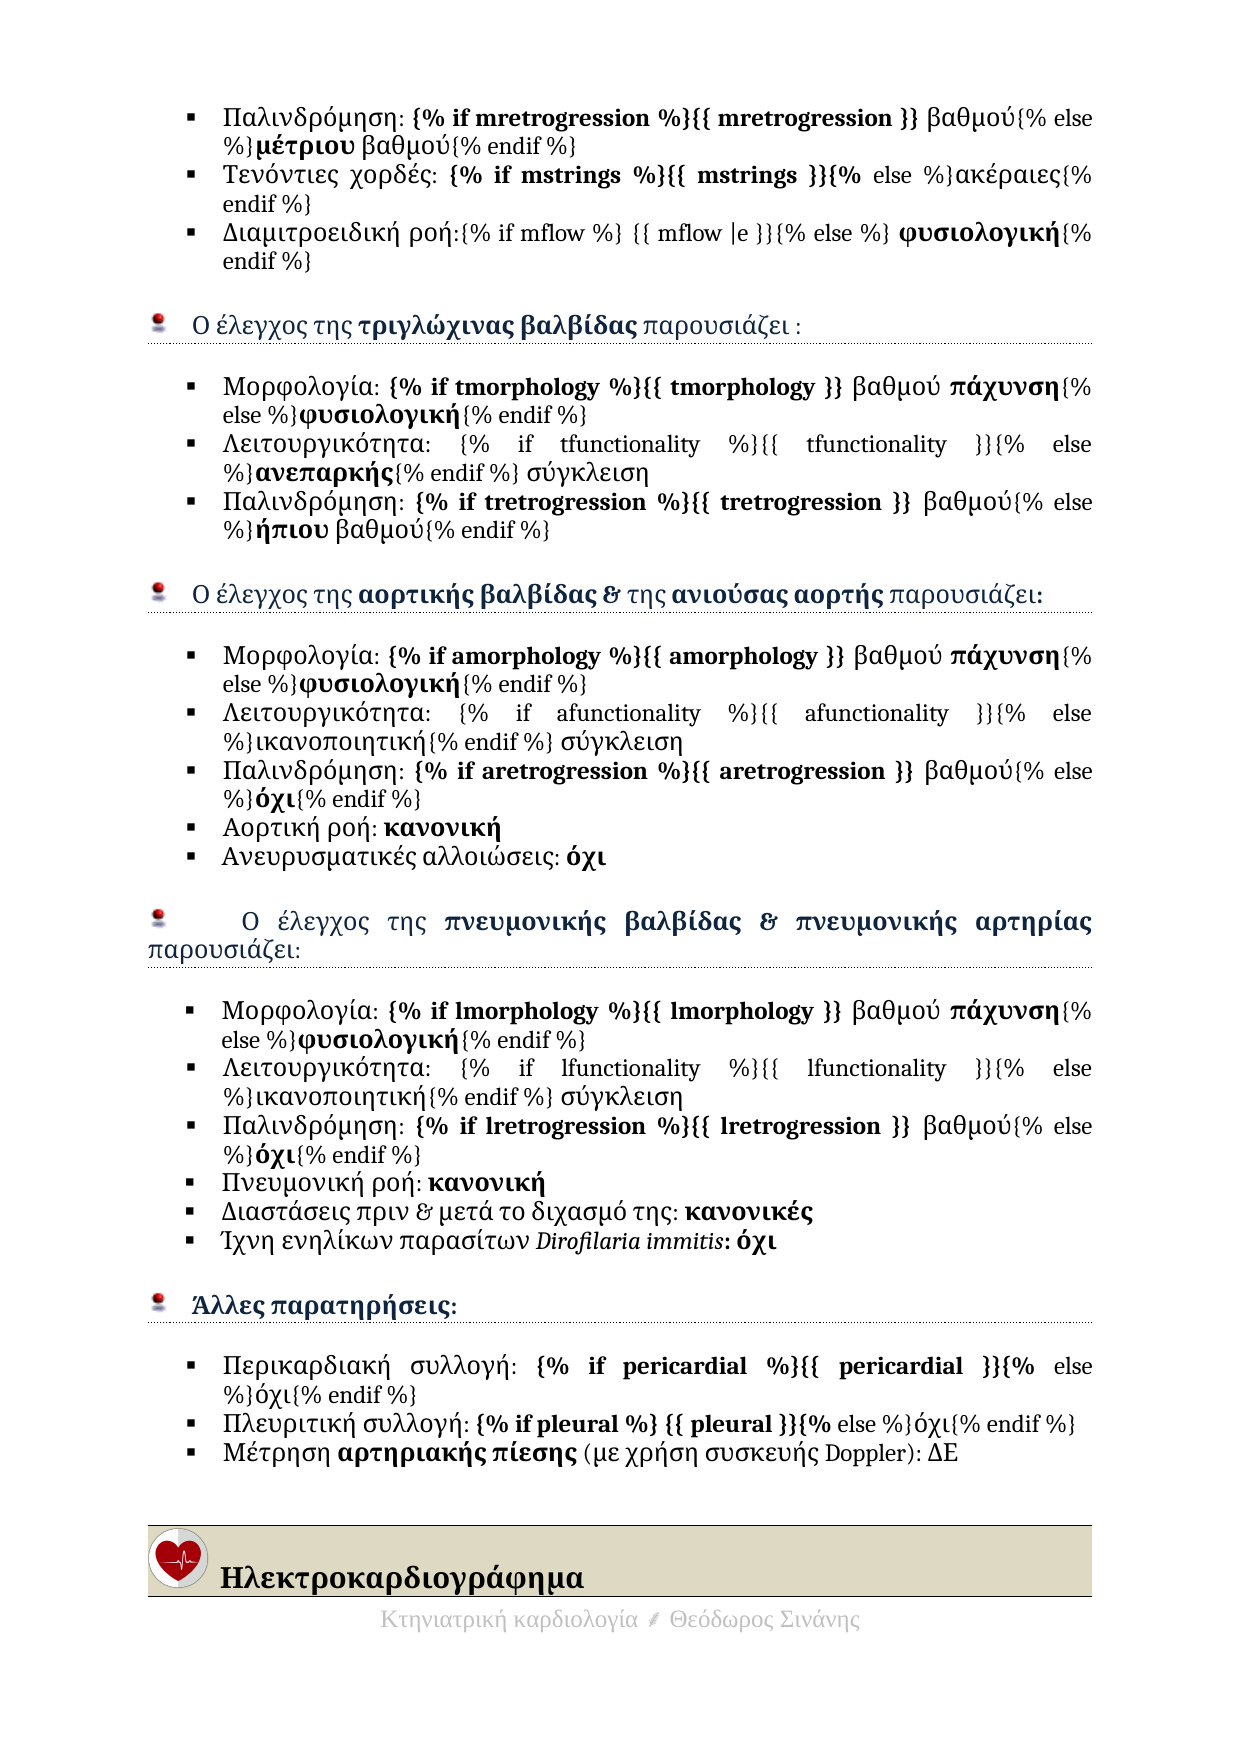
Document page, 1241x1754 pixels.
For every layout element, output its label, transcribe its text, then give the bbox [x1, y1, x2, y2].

list Παλινδρόμηση: {% if mretrogression %}{{ mretrogression }} βαθμού{% else %}μέτριου βαθμού{% endif %} [185, 103, 1092, 161]
list Μορφολογία: {% if tmorphology %}{{ tmorphology }} βαθμού πάχυνση{% else %}φυσιολογική{% endif %} [185, 372, 1092, 430]
list Τενόντιες χορδές: {% if mstrings %}{{ mstrings }}{% else %}ακέραιες{% endif %} [185, 161, 1092, 218]
list Μορφολογία: {% if lmorphology %}{{ lmorphology }} βαθμού πάχυνση{% else %}φυσιολογική{% endif %} [184, 997, 1092, 1054]
list Μορφολογία: {% if amorphology %}{{ amorphology }} βαθμού πάχυνση{% else %}φυσιολογική{% endif %} [185, 642, 1092, 699]
picture [147, 304, 170, 335]
text Ηλεκτροκαρδιογράφημα [148, 1526, 1092, 1596]
text Ο έλεγχος της πνευμονικής βαλβίδας & πνευμονικής αρτηρίας παρουσιάζει: [148, 900, 1092, 968]
list Ανευρυσματικές αλλοιώσεις: όχι [185, 843, 1092, 872]
list Διαμιτροειδική ροή:{% if mflow %} {{ mflow |e }}{% else %} φυσιολογική{% endif %} [185, 218, 1092, 276]
text Ο έλεγχος της τριγλώχινας βαλβίδας παρουσιάζει : [148, 305, 1092, 344]
list Παλινδρόμηση: {% if lretrogression %}{{ lretrogression }} βαθμού{% else %}όχι{% endif %} [185, 1112, 1092, 1169]
list Λειτουργικότητα: {% if lfunctionality %}{{ lfunctionality }}{% else %}ικανοποιητική{% endif %} σύγκλειση [185, 1054, 1092, 1112]
list Λειτουργικότητα: {% if afunctionality %}{{ afunctionality }}{% else %}ικανοποιητική{% endif %} σύγκλειση [185, 699, 1092, 757]
list Ίχνη ενηλίκων παρασίτων Dirofilaria immitis: όχι [184, 1227, 1092, 1256]
list Μέτρηση αρτηριακής πίεσης (με χρήση συσκευής Doppler): ΔΕ [185, 1438, 1092, 1467]
list Περικαρδιακή συλλογή: {% if pericardial %}{{ pericardial }}{% else %}όχι{% endif %} [185, 1352, 1092, 1410]
list Διαστάσεις πριν & μετά το διχασμό της: κανονικές [184, 1198, 1092, 1227]
text Άλλες παρατηρήσεις: [148, 1284, 1092, 1323]
list Πνευμονική ροή: κανονική [184, 1169, 1092, 1198]
list Λειτουργικότητα: {% if tfunctionality %}{{ tfunctionality }}{% else %}ανεπαρκής{% endif %} σύγκλειση [185, 430, 1092, 487]
picture [147, 1527, 209, 1589]
list Αορτική ροή: κανονική [185, 814, 1092, 843]
text Ο έλεγχος της αορτικής βαλβίδας & της ανιούσας αορτής παρουσιάζει: [148, 574, 1092, 613]
list Πλευριτική συλλογή: {% if pleural %} {{ pleural }}{% else %}όχι{% endif %} [185, 1410, 1092, 1438]
picture [147, 1284, 170, 1314]
picture [147, 573, 170, 604]
picture [147, 900, 170, 930]
list Παλινδρόμηση: {% if aretrogression %}{{ aretrogression }} βαθμού{% else %}όχι{% endif %} [185, 757, 1092, 814]
list Παλινδρόμηση: {% if tretrogression %}{{ tretrogression }} βαθμού{% else %}ήπιου βαθμού{% endif %} [185, 487, 1092, 545]
